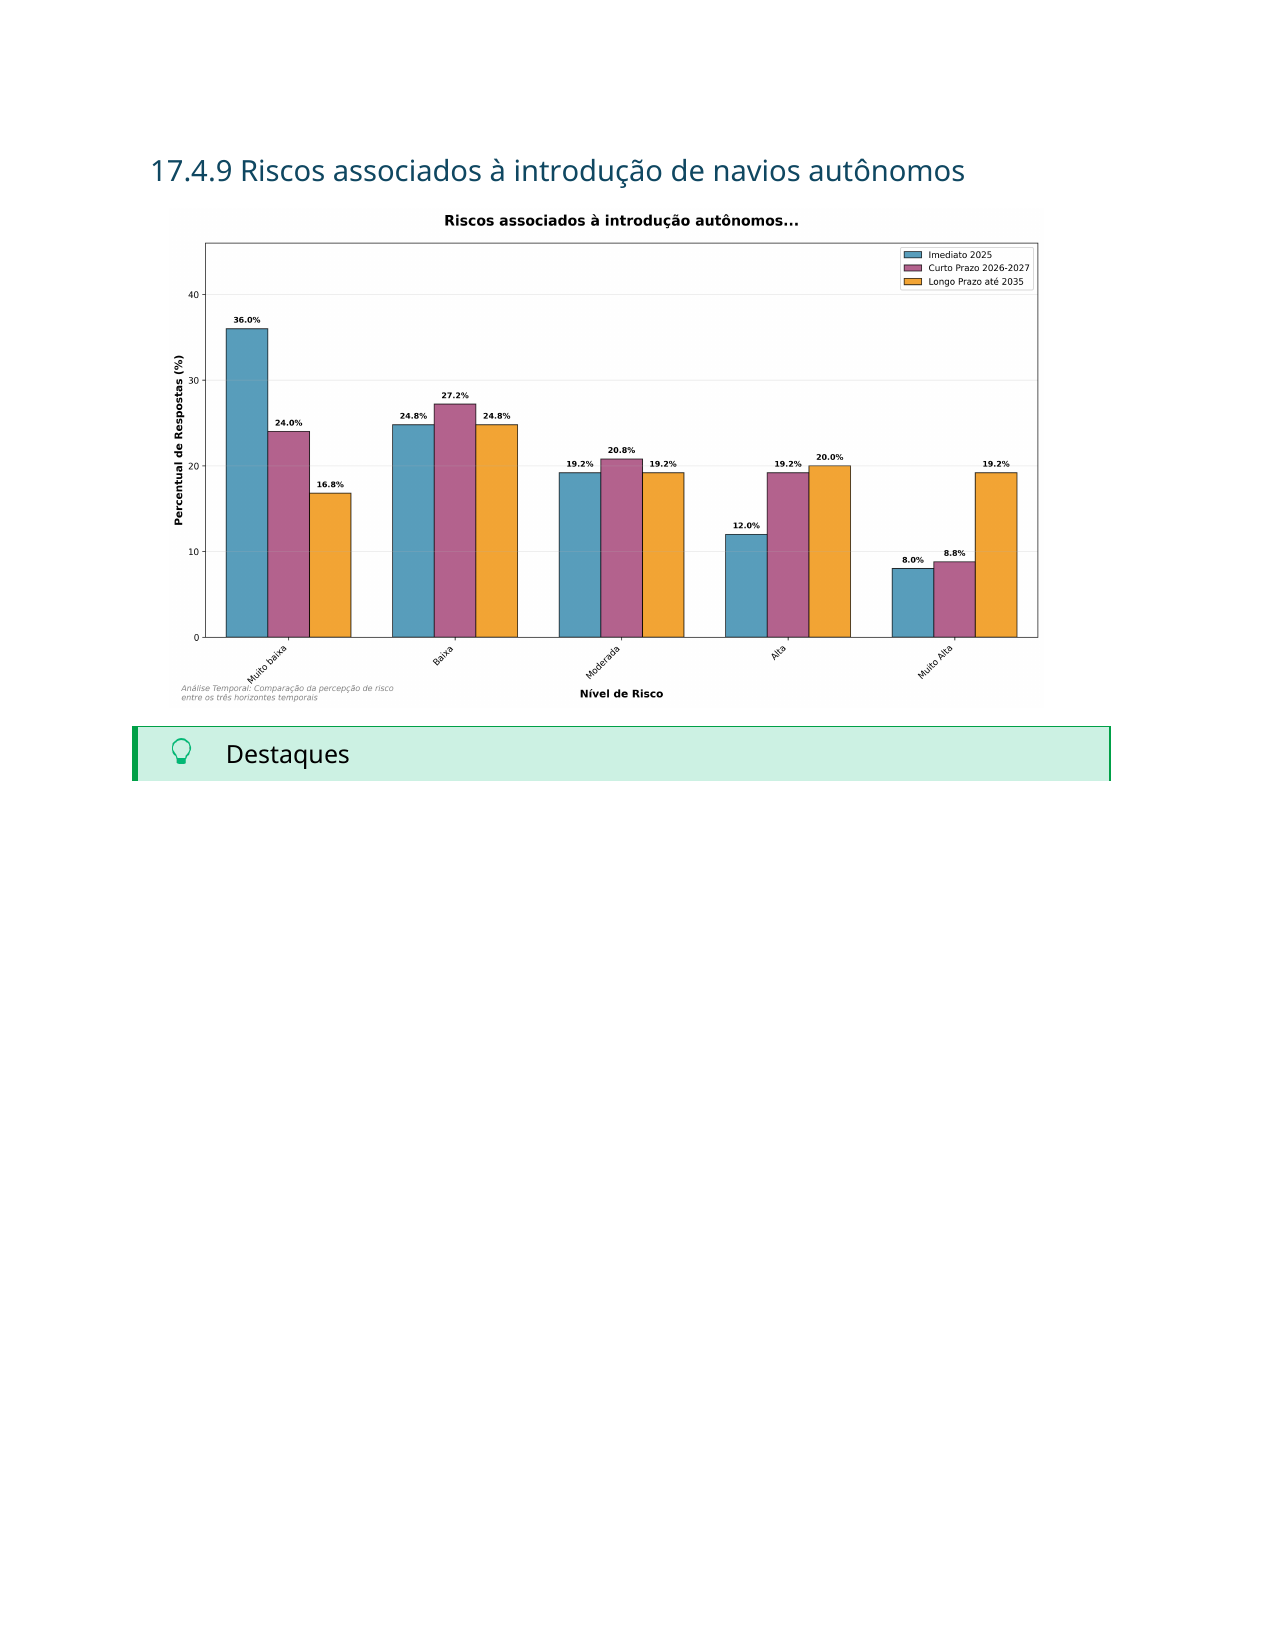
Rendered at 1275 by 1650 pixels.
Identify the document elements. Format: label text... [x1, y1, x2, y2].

picture [168, 208, 1044, 708]
table_header Destaques [138, 727, 1109, 781]
picture [168, 738, 194, 764]
subtitle 17.4.9 Riscos associados à introdução de navios autônomos [150, 150, 1125, 190]
